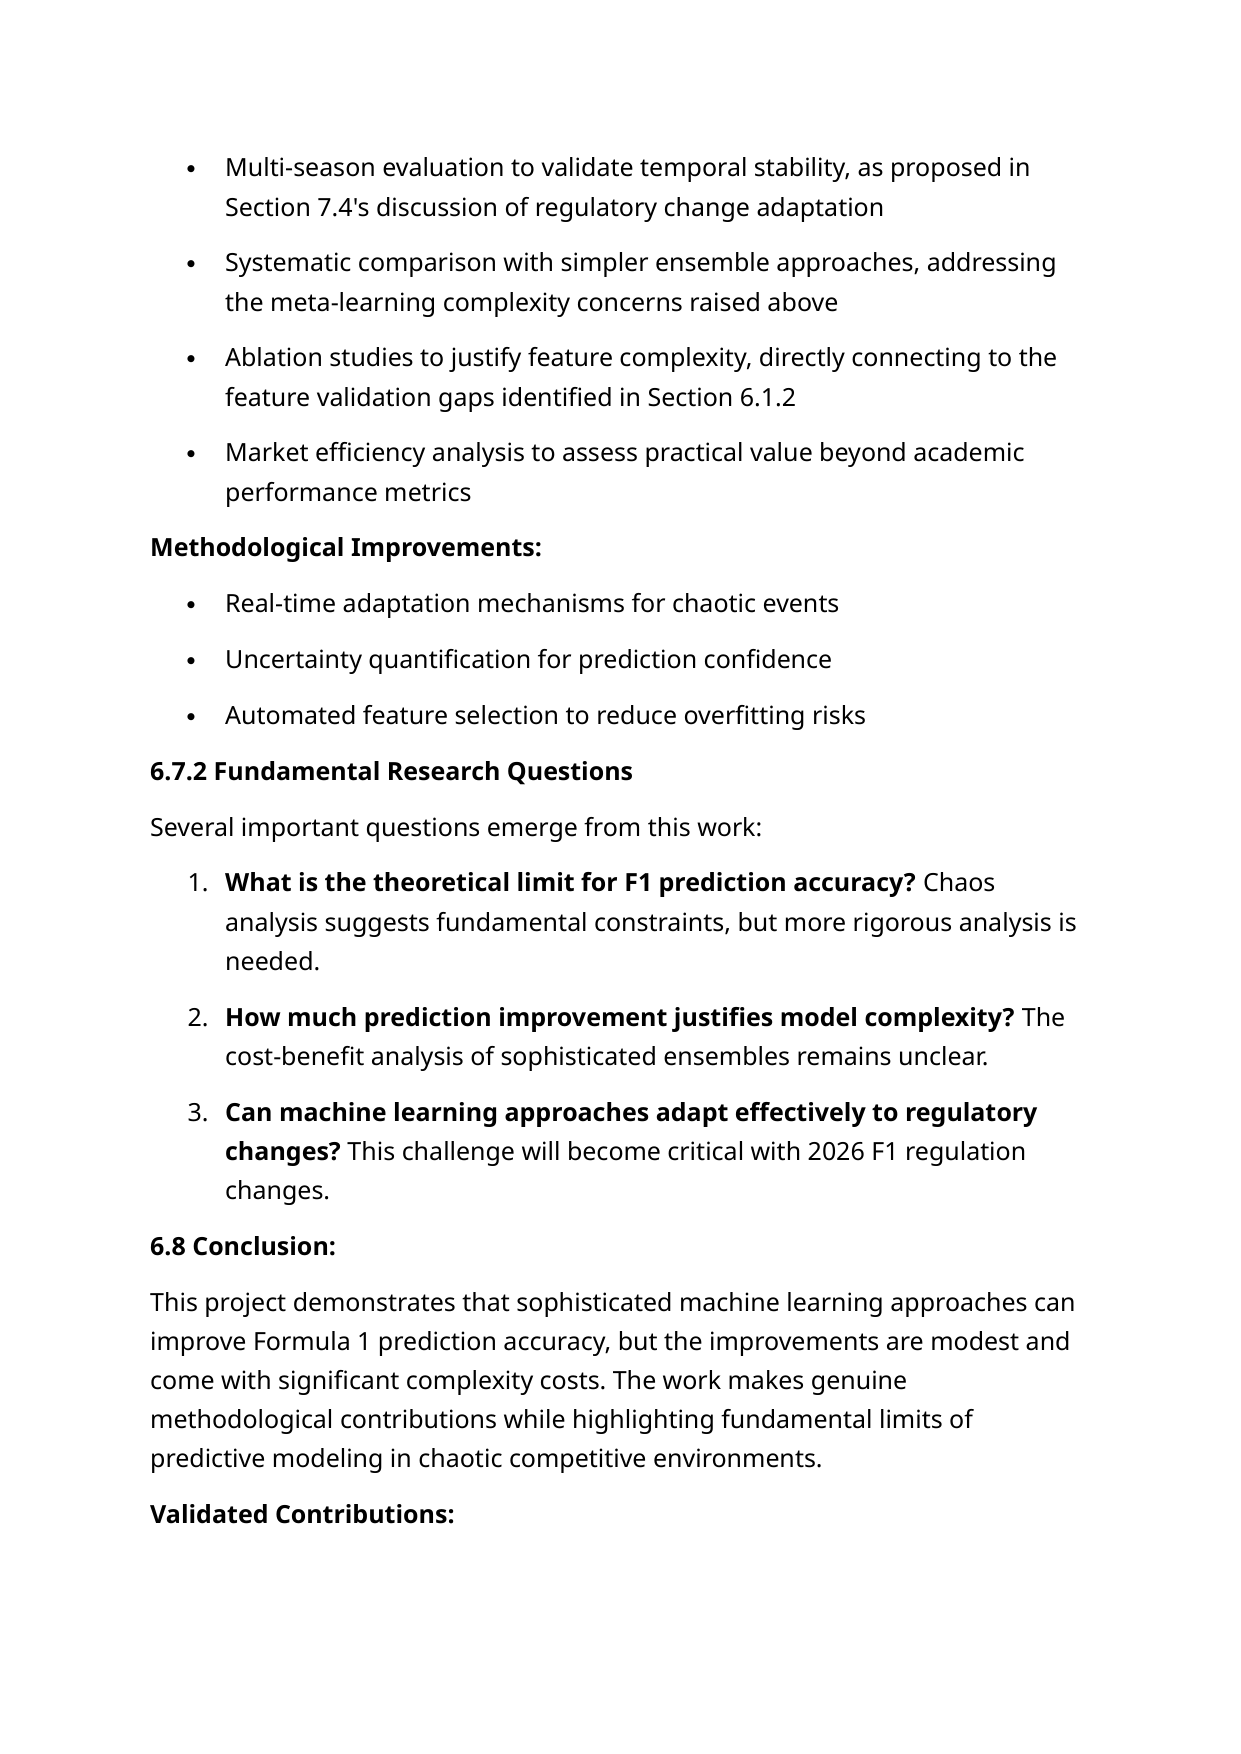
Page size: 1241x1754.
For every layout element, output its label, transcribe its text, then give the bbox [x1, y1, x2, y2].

text This project demonstrates that sophisticated machine learning approaches can improve Formula 1 prediction accuracy, but the improvements are modest and come with significant complexity costs. The work makes genuine methodological contributions while highlighting fundamental limits of predictive modeling in chaotic competitive environments. [150, 1284, 1090, 1475]
list Ablation studies to justify feature complexity, directly connecting to the feature validation gaps identified in Section 6.1.2 [187, 340, 1090, 413]
list How much prediction improvement justifies model complexity? The cost-benefit analysis of sophisticated ensembles remains unclear. [187, 999, 1090, 1072]
list Automated feature selection to reduce overfitting risks [187, 697, 1090, 732]
list Real-time adaptation mechanisms for chaotic events [187, 586, 1090, 620]
list Systematic comparison with simpler ensemble approaches, addressing the meta-learning complexity concerns raised above [187, 245, 1090, 318]
text Several important questions emerge from this work: [150, 809, 1090, 843]
list Multi-season evaluation to validate temporal stability, as proposed in Section 7.4's discussion of regulatory change adaptation [187, 150, 1090, 223]
text Methodological Improvements: [150, 530, 1090, 564]
text 6.7.2 Fundamental Research Questions [150, 753, 1090, 787]
text Validated Contributions: [150, 1497, 1090, 1531]
text 6.8 Conclusion: [150, 1228, 1090, 1262]
list Can machine learning approaches adapt effectively to regulatory changes? This challenge will become critical with 2026 F1 regulation changes. [187, 1094, 1090, 1207]
list Market efficiency analysis to assess practical value beyond academic performance metrics [187, 435, 1090, 508]
list What is the theoretical limit for F1 prediction accuracy? Chaos analysis suggests fundamental constraints, but more rigorous analysis is needed. [187, 865, 1090, 977]
list Uncertainty quantification for prediction confidence [187, 642, 1090, 676]
